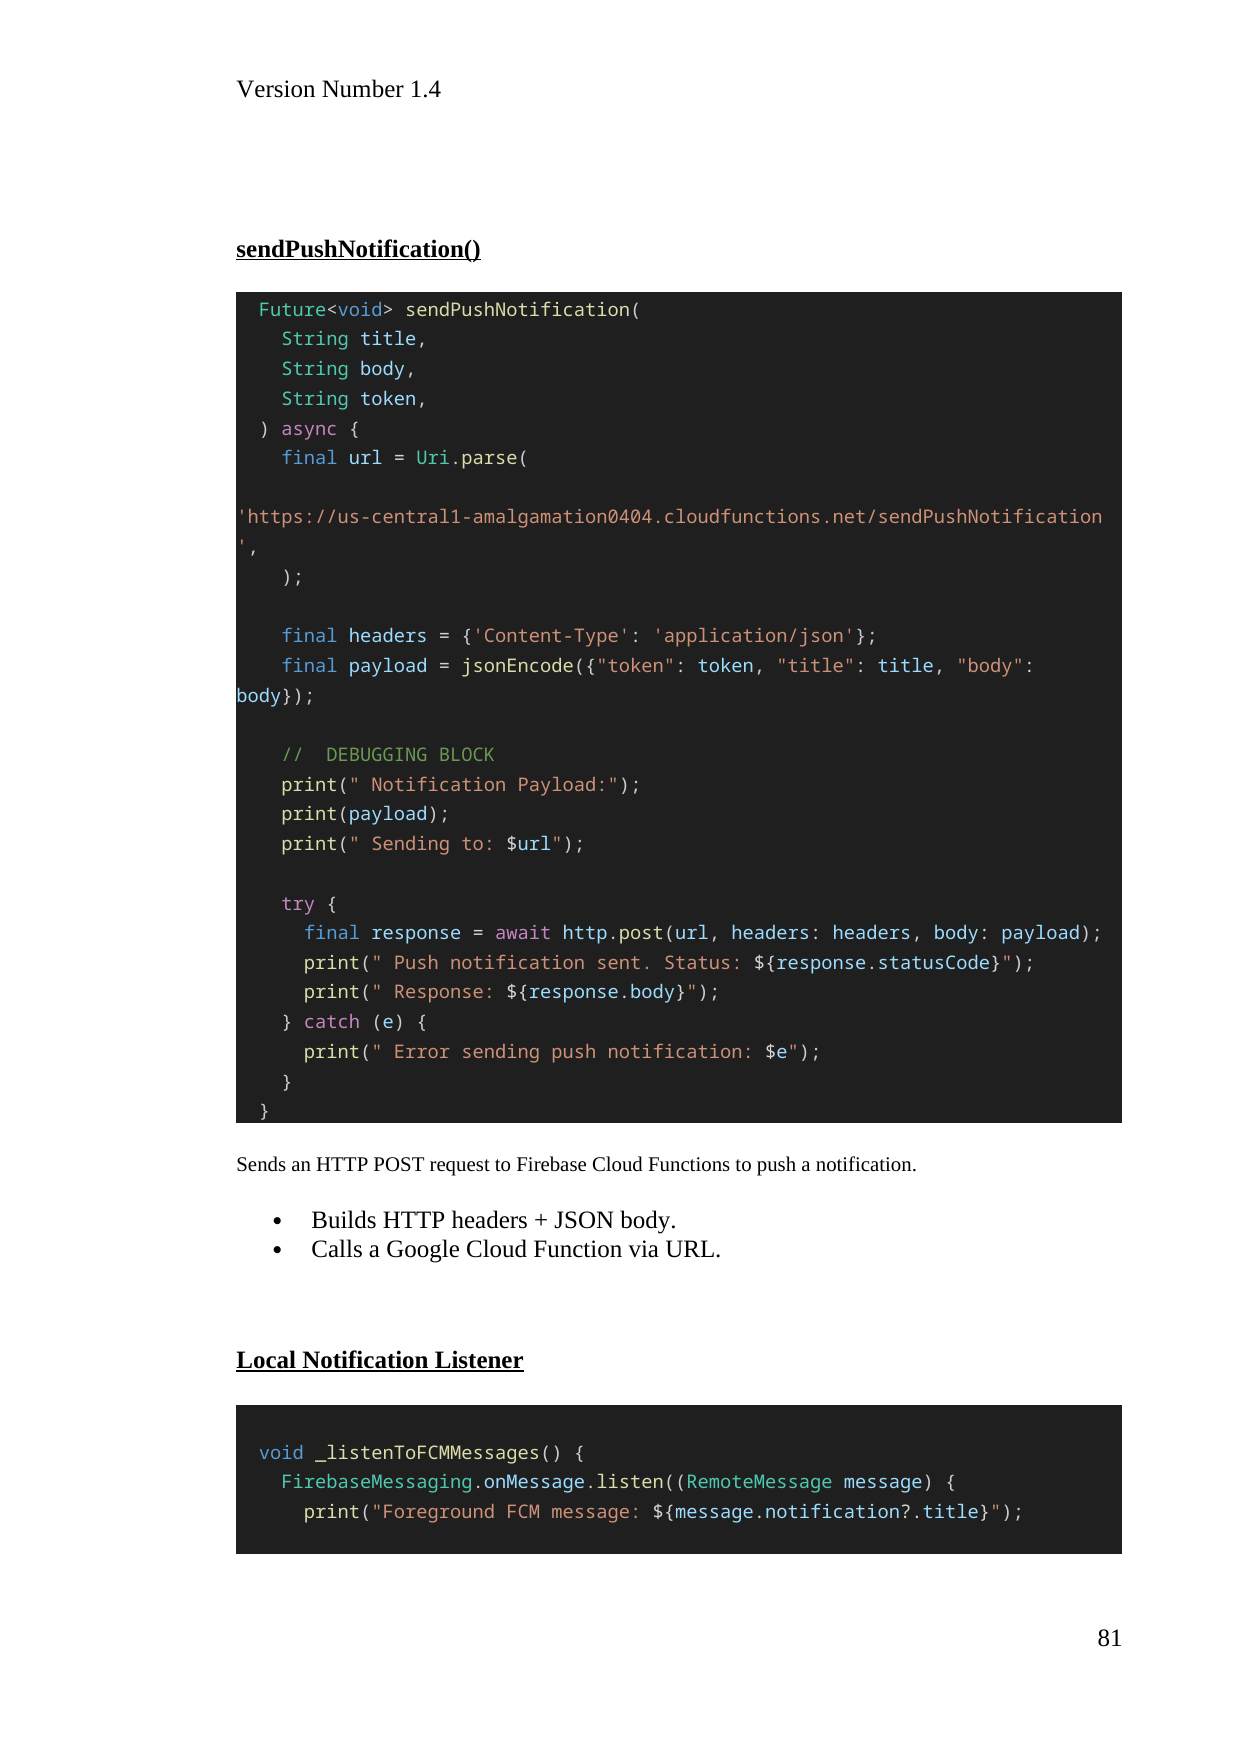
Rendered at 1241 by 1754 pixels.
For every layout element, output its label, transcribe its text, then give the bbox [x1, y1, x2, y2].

text Local Notification Listener [236, 1345, 1122, 1374]
text void _listenToFCMMessages() { [236, 1435, 1122, 1464]
text // DEBUGGING BLOCK [236, 737, 1122, 767]
text try { [236, 886, 1122, 915]
text final response = await http.post(url, headers: headers, body: payload); [236, 915, 1122, 945]
text final url = Uri.parse( [236, 440, 1122, 470]
text print("Foreground FCM message: ${message.notification?.title}"); [236, 1494, 1122, 1524]
text String body, [236, 351, 1122, 381]
text String token, [236, 381, 1122, 411]
text print(" Push notification sent. Status: ${response.statusCode}"); [236, 945, 1122, 975]
list Calls a Google Cloud Function via URL. [274, 1234, 1122, 1263]
text 'https://us-central1-amalgamation0404.cloudfunctions.net/sendPushNotification', [236, 470, 1122, 559]
text sendPushNotification() [236, 234, 1122, 263]
text print(" Error sending push notification: $e"); [236, 1034, 1122, 1064]
text } [236, 1064, 1122, 1093]
text } catch (e) { [236, 1004, 1122, 1034]
text final headers = {'Content-Type': 'application/json'}; [236, 618, 1122, 648]
text print(" Sending to: $url"); [236, 826, 1122, 856]
text String title, [236, 322, 1122, 351]
text Sends an HTTP POST request to Firebase Cloud Functions to push a notification. [236, 1152, 1122, 1176]
text FirebaseMessaging.onMessage.listen((RemoteMessage message) { [236, 1464, 1122, 1494]
text ); [236, 559, 1122, 589]
text Future<void> sendPushNotification( [236, 292, 1122, 322]
text print(" Notification Payload:"); [236, 767, 1122, 797]
text print(payload); [236, 797, 1122, 826]
list Builds HTTP headers + JSON body. [274, 1206, 1122, 1234]
text } [236, 1093, 1122, 1123]
text print(" Response: ${response.body}"); [236, 975, 1122, 1004]
text final payload = jsonEncode({"token": token, "title": title, "body": body}); [236, 648, 1122, 707]
text ) async { [236, 411, 1122, 440]
